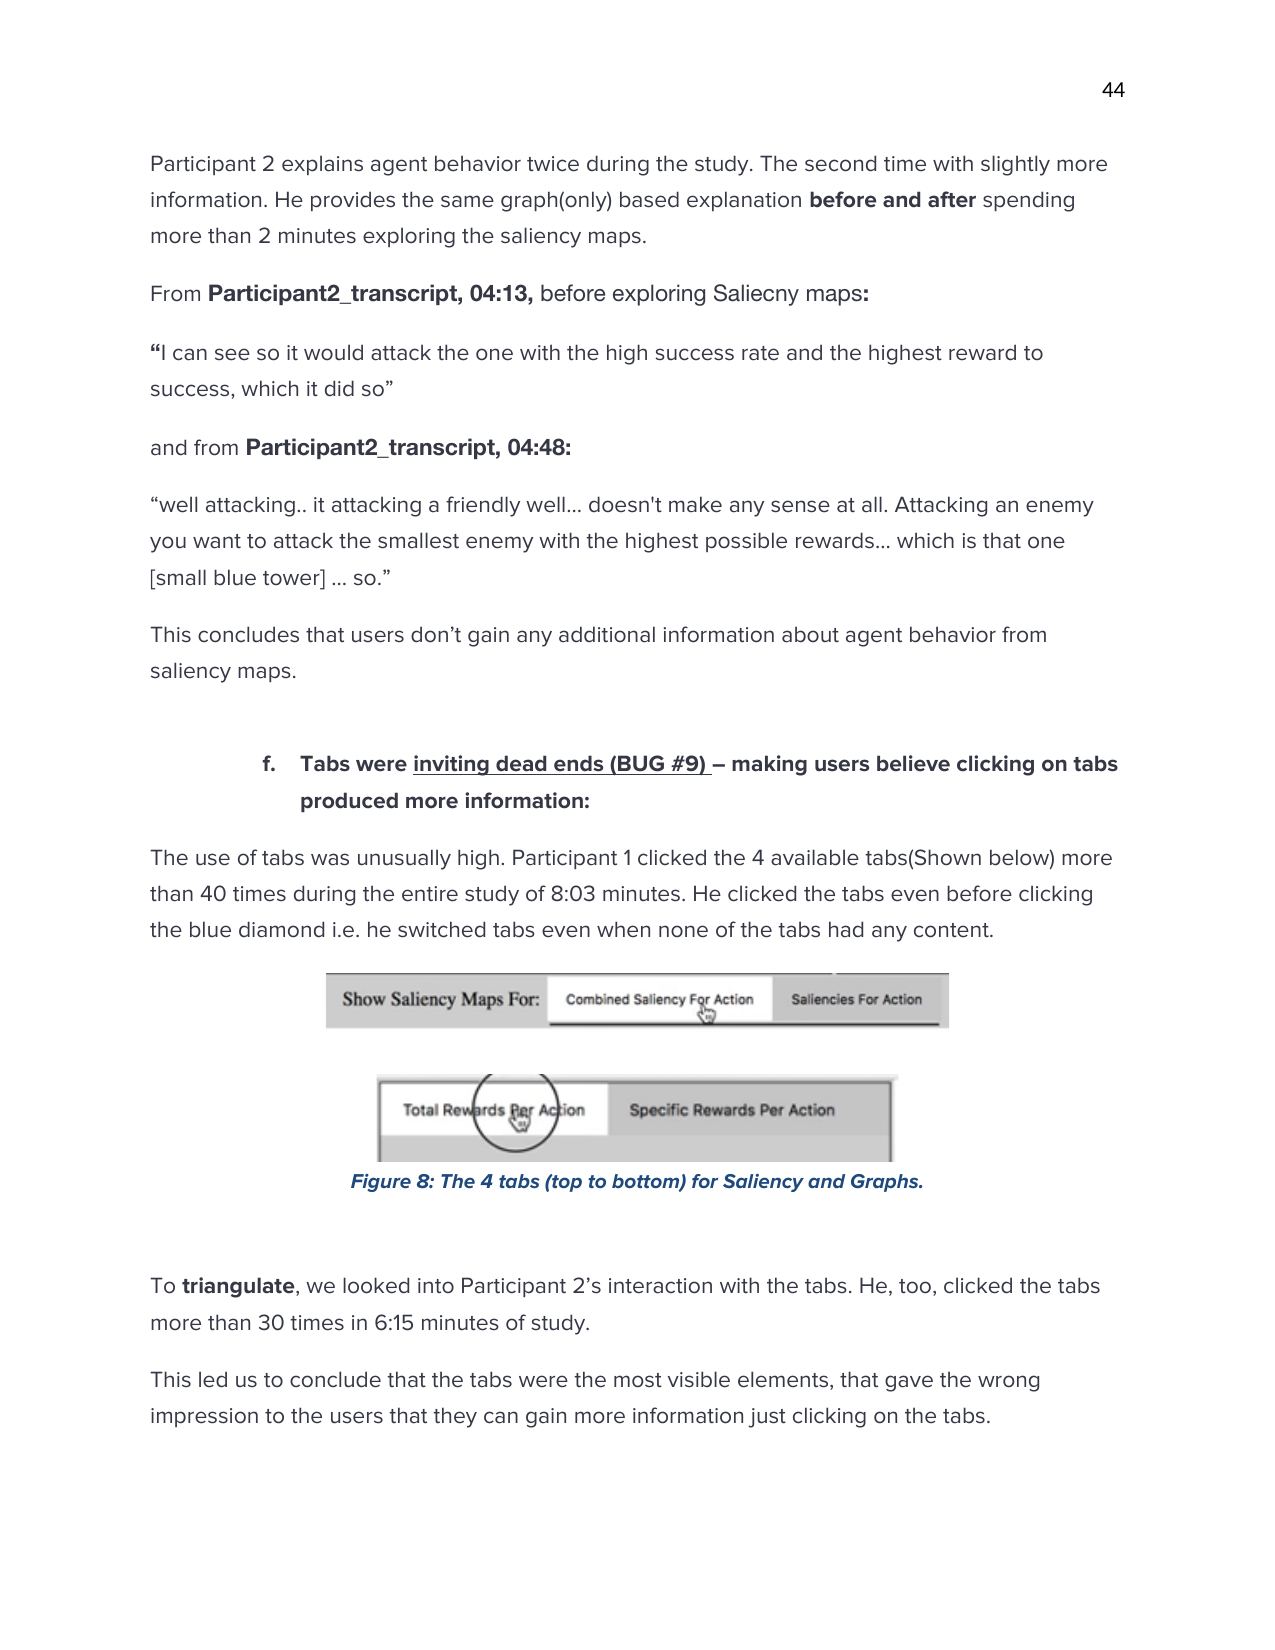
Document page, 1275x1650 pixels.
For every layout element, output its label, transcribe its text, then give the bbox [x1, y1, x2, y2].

text This concludes that users don’t gain any additional information about agent behavior from saliency maps. [150, 621, 1125, 685]
picture [376, 1074, 899, 1162]
text Participant 2 explains agent behavior twice during the study. The second time with slightly more information. He provides the same graph(only) based explanation before and after spending more than 2 minutes exploring the saliency maps. [150, 150, 1125, 250]
list Tabs were inviting dead ends (BUG #9) – making users believe clicking on tabs produced more information: [262, 751, 1125, 815]
text and from Participant2_transcript, 04:48: [150, 433, 1125, 462]
text The use of tabs was unusually high. Participant 1 clicked the 4 available tabs(Shown below) more than 40 times during the entire study of 8:03 minutes. He clicked the tabs even before clicking the blue diamond i.e. he switched tabs even when none of the tabs had any content. [150, 844, 1125, 944]
text This led us to conclude that the tabs were the most visible elements, that gave the wrong impression to the users that they can gain more information just clicking on the tabs. [150, 1366, 1125, 1430]
picture [325, 973, 950, 1045]
text To triangulate, we looked into Participant 2’s interaction with the tabs. He, too, clicked the tabs more than 30 times in 6:15 minutes of study. [150, 1273, 1125, 1337]
text “well attacking.. it attacking a friendly well... doesn't make any sense at all. Attacking an enemy you want to attack the smallest enemy with the highest possible rewards... which is that one [small blue tower] ... so.” [150, 492, 1125, 592]
text From Participant2_transcript, 04:13, before exploring Saliecny maps: [150, 279, 1125, 309]
text “I can see so it would attack the one with the high success rate and the highest reward to success, which it did so” [150, 338, 1125, 404]
text Figure 8: The 4 tabs (top to bottom) for Saliency and Graphs. [150, 1169, 1125, 1195]
